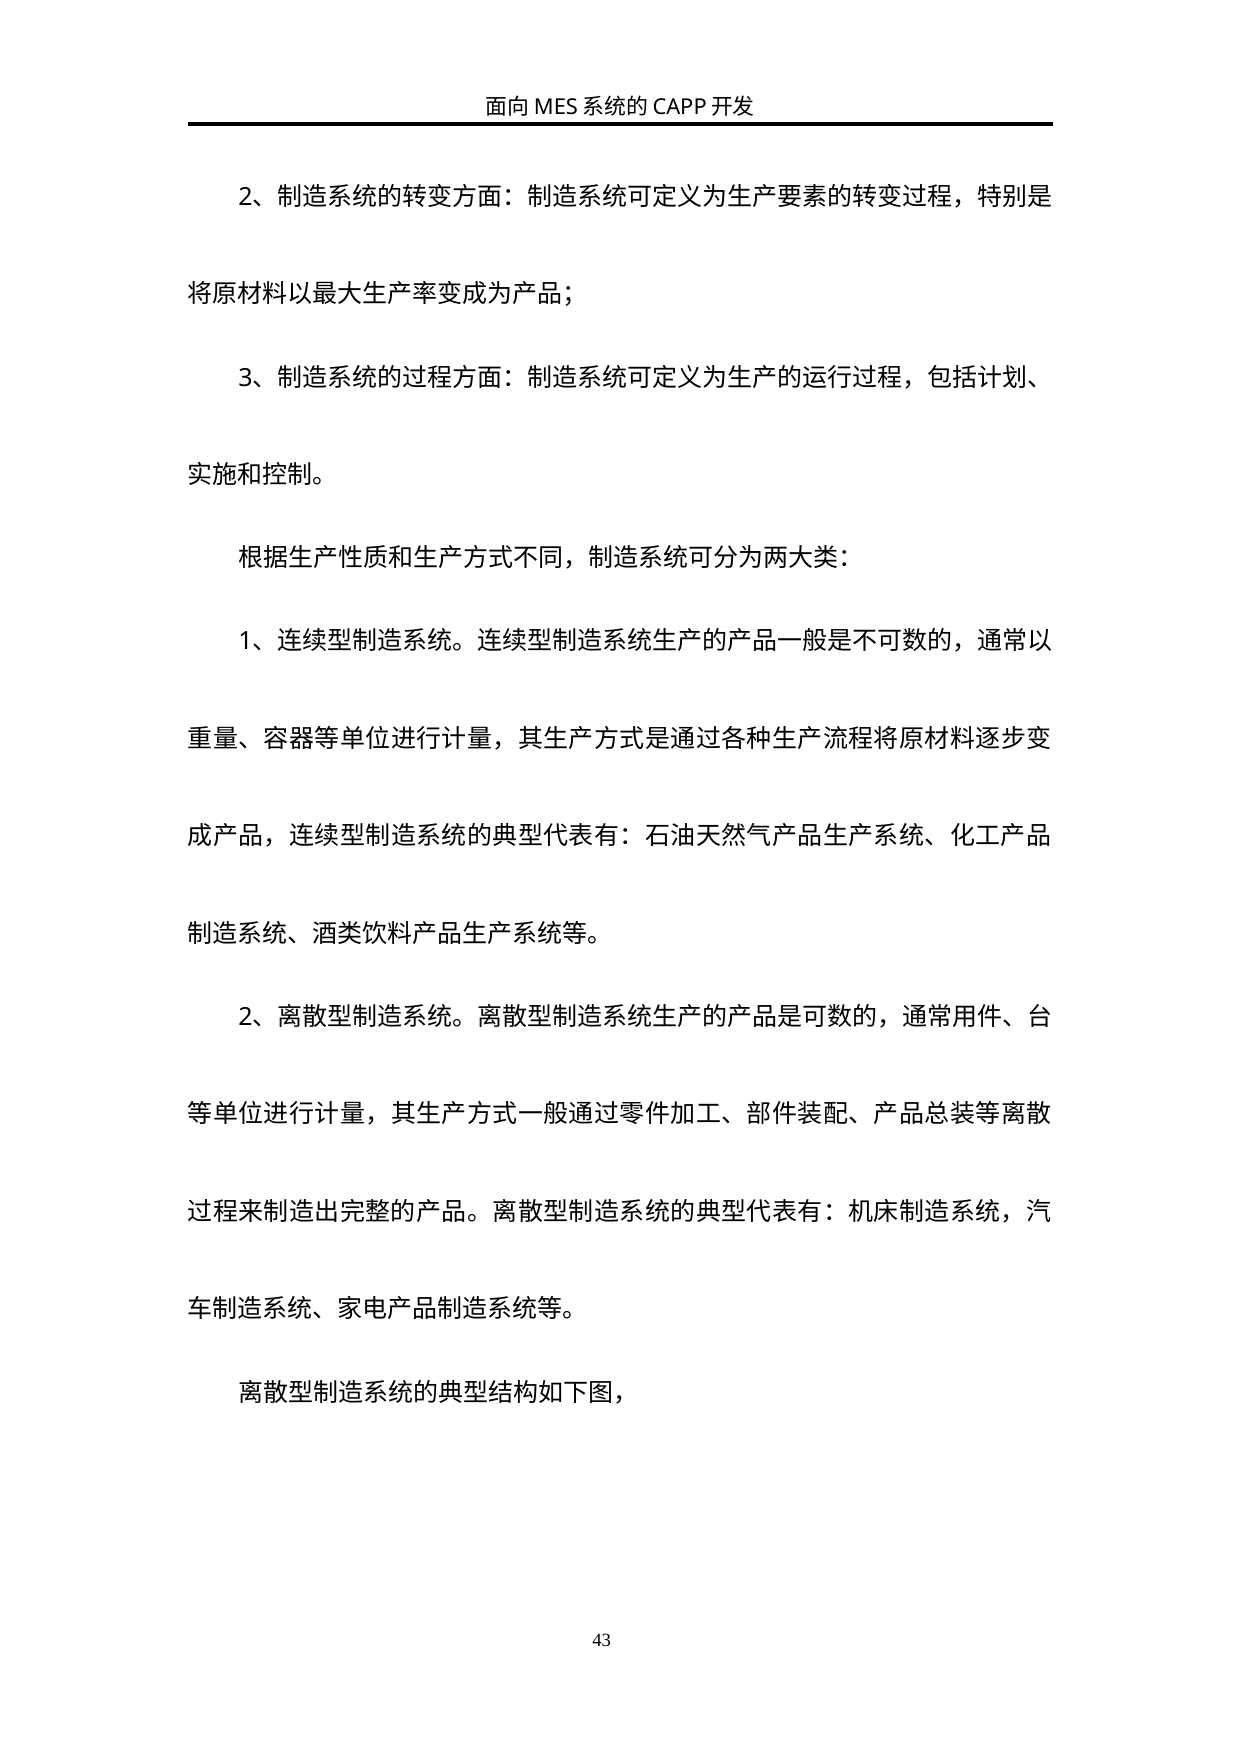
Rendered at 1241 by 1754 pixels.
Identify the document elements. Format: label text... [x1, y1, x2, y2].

text 3、制造系统的过程方面：制造系统可定义为生产的运行过程，包括计划、实施和控制。 [187, 343, 1053, 505]
text 2、离散型制造系统。离散型制造系统生产的产品是可数的，通常用件、台等单位进行计量，其生产方式一般通过零件加工、部件装配、产品总装等离散过程来制造出完整的产品。离散型制造系统的典型代表有：机床制造系统，汽车制造系统、家电产品制造系统等。 [187, 982, 1053, 1339]
text 2、制造系统的转变方面：制造系统可定义为生产要素的转变过程，特别是将原材料以最大生产率变成为产品； [187, 162, 1053, 324]
text 1、连续型制造系统。连续型制造系统生产的产品一般是不可数的，通常以重量、容器等单位进行计量，其生产方式是通过各种生产流程将原材料逐步变成产品，连续型制造系统的典型代表有：石油天然气产品生产系统、化工产品制造系统、酒类饮料产品生产系统等。 [187, 606, 1053, 964]
text 离散型制造系统的典型结构如下图， [187, 1358, 1053, 1423]
text 根据生产性质和生产方式不同，制造系统可分为两大类： [187, 523, 1053, 588]
